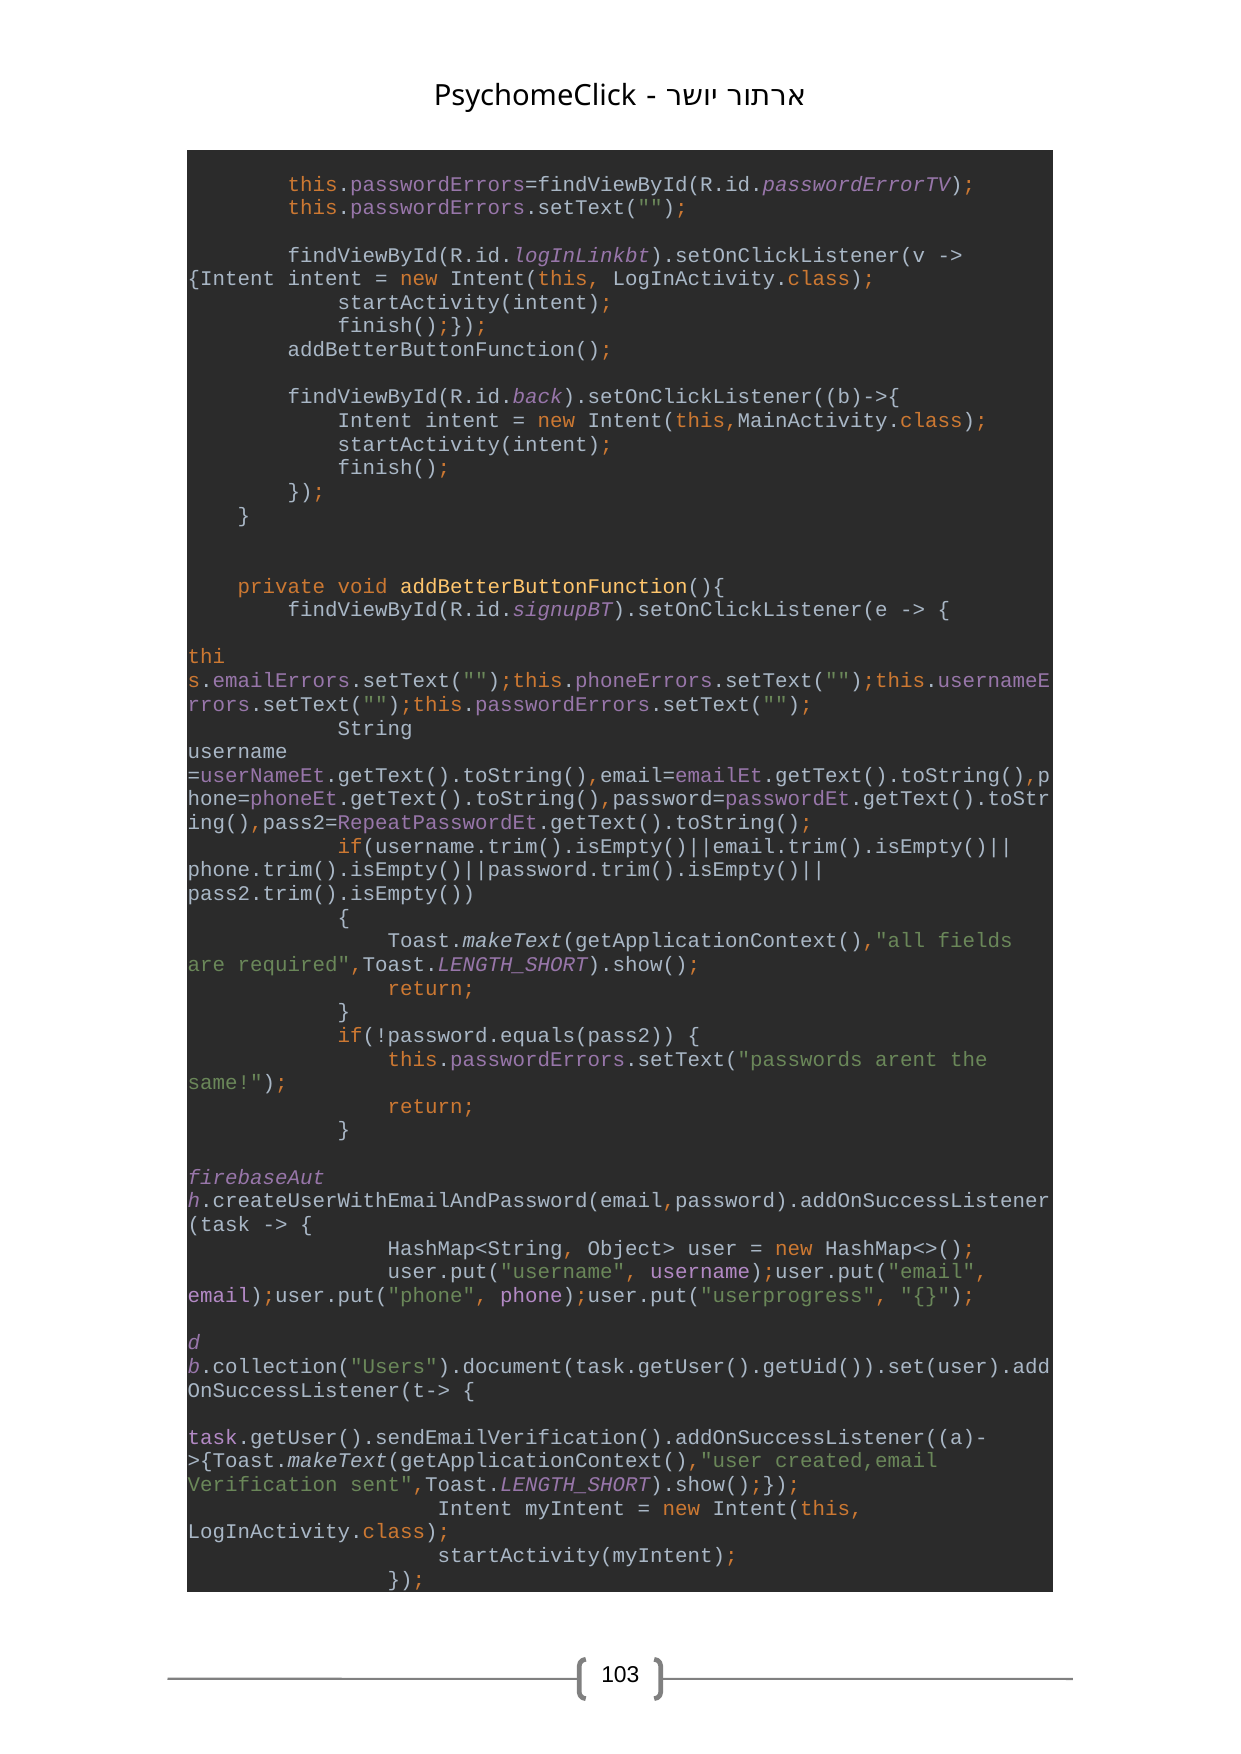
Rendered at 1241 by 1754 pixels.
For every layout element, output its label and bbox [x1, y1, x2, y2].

text [187, 150, 1053, 1592]
